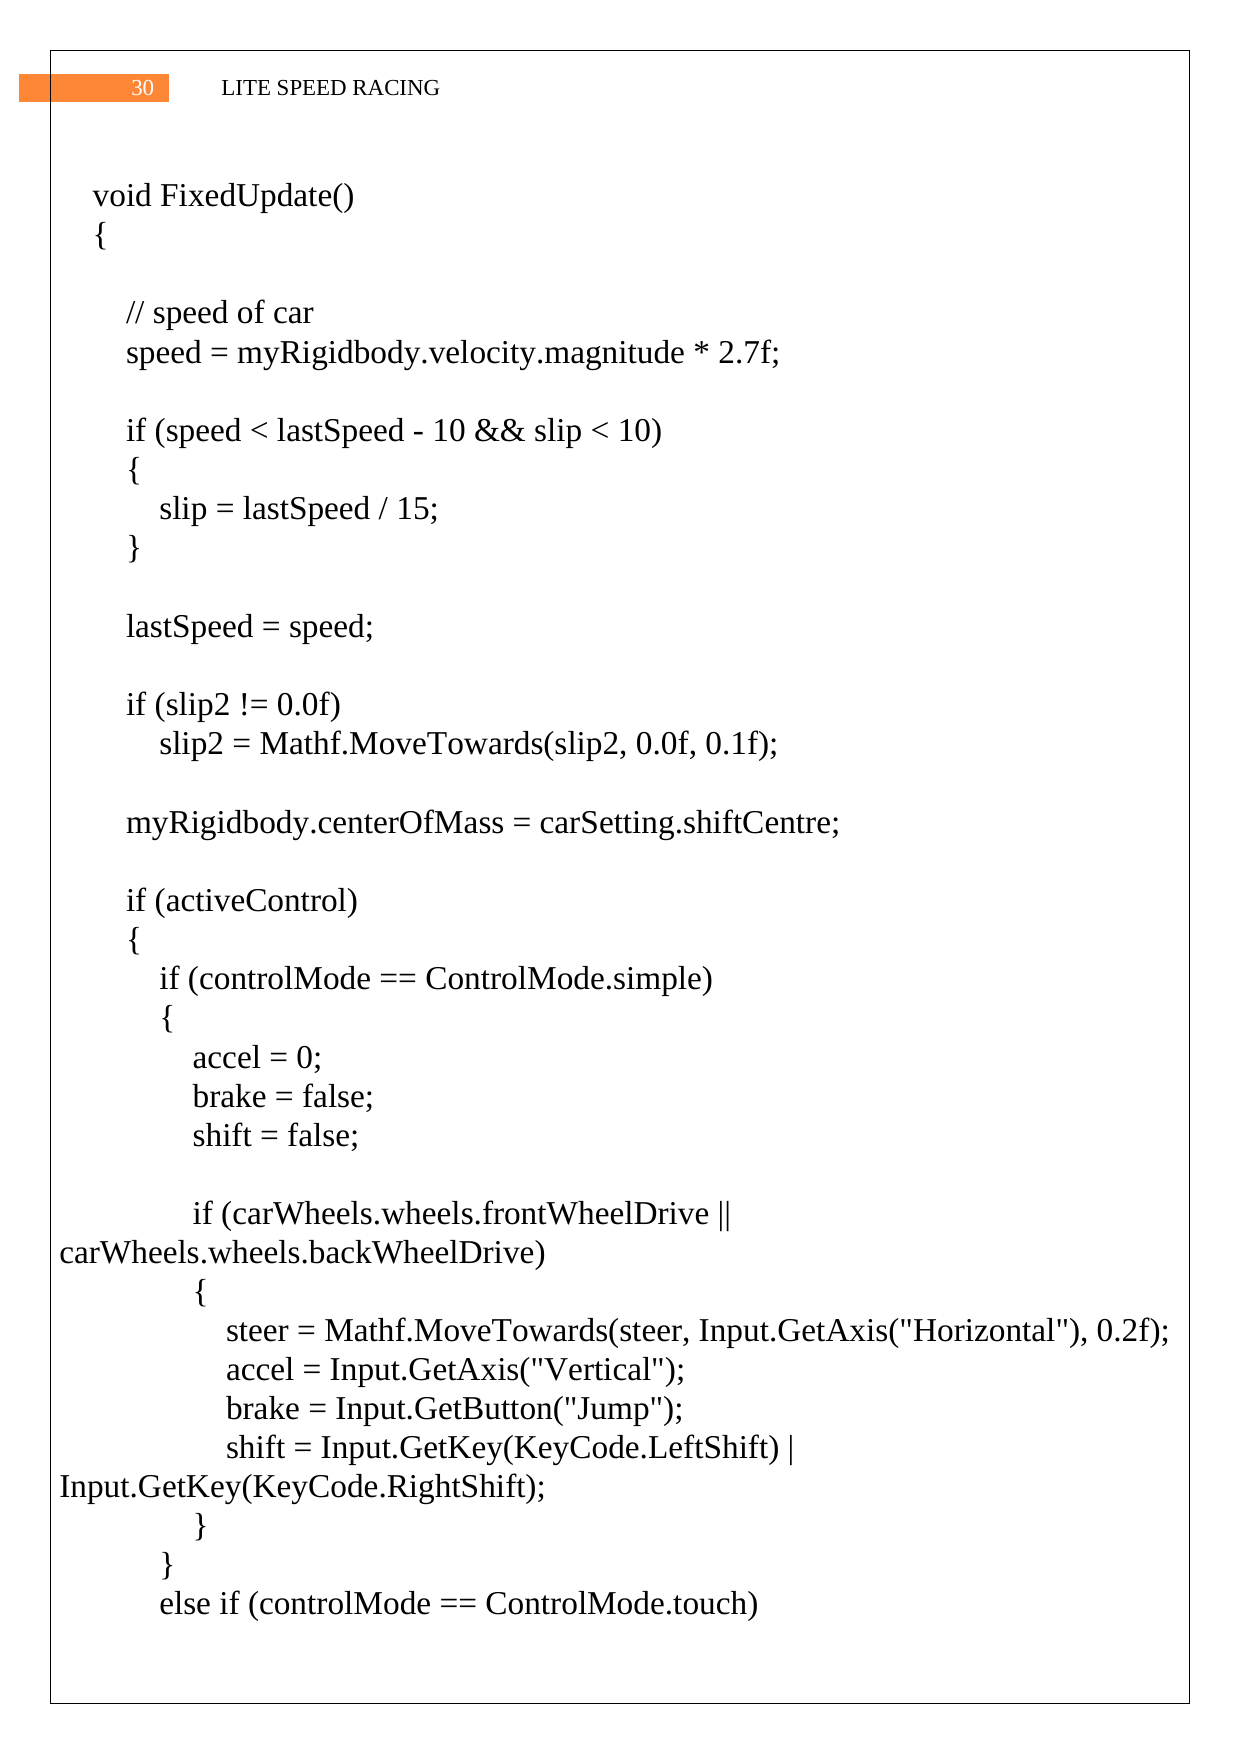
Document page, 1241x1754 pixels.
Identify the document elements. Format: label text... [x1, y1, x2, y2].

text accel = 0; [59, 1037, 1181, 1075]
text accel = Input.GetAxis("Vertical"); [59, 1349, 1181, 1388]
text if (carWheels.wheels.frontWheelDrive || carWheels.wheels.backWheelDrive) [59, 1194, 1181, 1270]
text { [59, 214, 1181, 253]
text slip2 = Mathf.MoveTowards(slip2, 0.0f, 0.1f); [59, 724, 1181, 762]
text myRigidbody.centerOfMass = carSetting.shiftCentre; [59, 802, 1181, 840]
text slip = lastSpeed / 15; [59, 489, 1181, 527]
text lastSpeed = speed; [59, 606, 1181, 644]
text speed = myRigidbody.velocity.magnitude * 2.7f; [59, 332, 1181, 370]
text steer = Mathf.MoveTowards(steer, Input.GetAxis("Horizontal"), 0.2f); [59, 1310, 1181, 1349]
text { [59, 1271, 1181, 1309]
text shift = false; [59, 1115, 1181, 1154]
text brake = false; [59, 1076, 1181, 1114]
text { [59, 998, 1181, 1036]
text } [59, 1505, 1181, 1544]
text if (activeControl) [59, 880, 1181, 919]
text if (speed < lastSpeed - 10 && slip < 10) [59, 410, 1181, 449]
text brake = Input.GetButton("Jump"); [59, 1389, 1181, 1427]
text } [59, 1544, 1181, 1583]
text if (slip2 != 0.0f) [59, 684, 1181, 723]
text shift = Input.GetKey(KeyCode.LeftShift) | Input.GetKey(KeyCode.RightShift); [59, 1428, 1181, 1504]
text { [59, 449, 1181, 488]
text if (controlMode == ControlMode.simple) [59, 959, 1181, 997]
text // speed of car [59, 293, 1181, 331]
text else if (controlMode == ControlMode.touch) [59, 1584, 1181, 1622]
text } [59, 528, 1181, 566]
text { [59, 919, 1181, 958]
text void FixedUpdate() [59, 175, 1181, 214]
